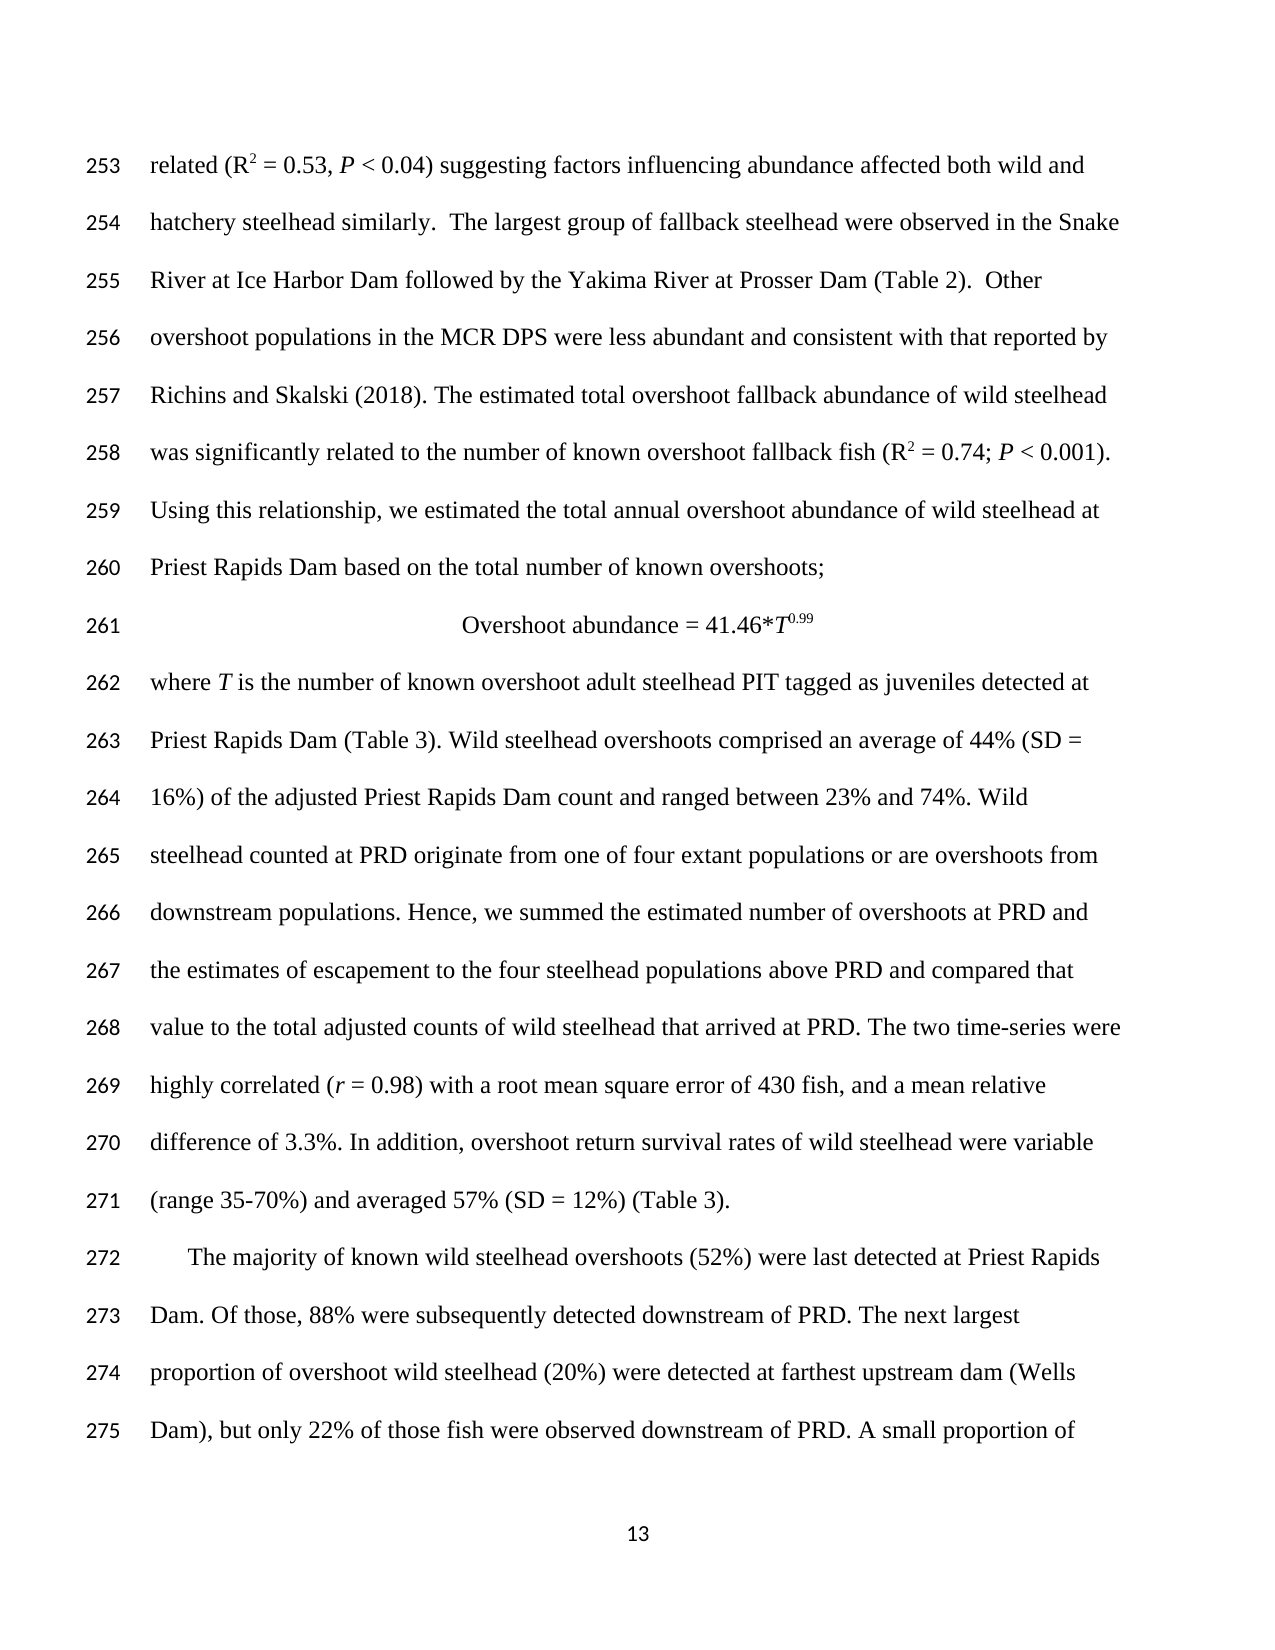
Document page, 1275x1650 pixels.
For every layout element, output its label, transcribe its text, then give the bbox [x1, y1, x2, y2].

text where T is the number of known overshoot adult steelhead PIT tagged as juveniles detected at Priest Rapids Dam (Table 3). Wild steelhead overshoots comprised an average of 44% (SD = 16%) of the adjusted Priest Rapids Dam count and ranged between 23% and 74%. Wild steelhead counted at PRD originate from one of four extant populations or are overshoots from downstream populations. Hence, we summed the estimated number of overshoots at PRD and the estimates of escapement to the four steelhead populations above PRD and compared that value to the total adjusted counts of wild steelhead that arrived at PRD. The two time-series were highly correlated (r = 0.98) with a root mean square error of 430 fish, and a mean relative difference of 3.3%. In addition, overshoot return survival rates of wild steelhead were variable (range 35-70%) and averaged 57% (SD = 12%) (Table 3). [150, 667, 1125, 1214]
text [150, 150, 1125, 581]
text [150, 1242, 1125, 1444]
text Overshoot abundance = 41.46*T0.99 [150, 610, 1125, 639]
